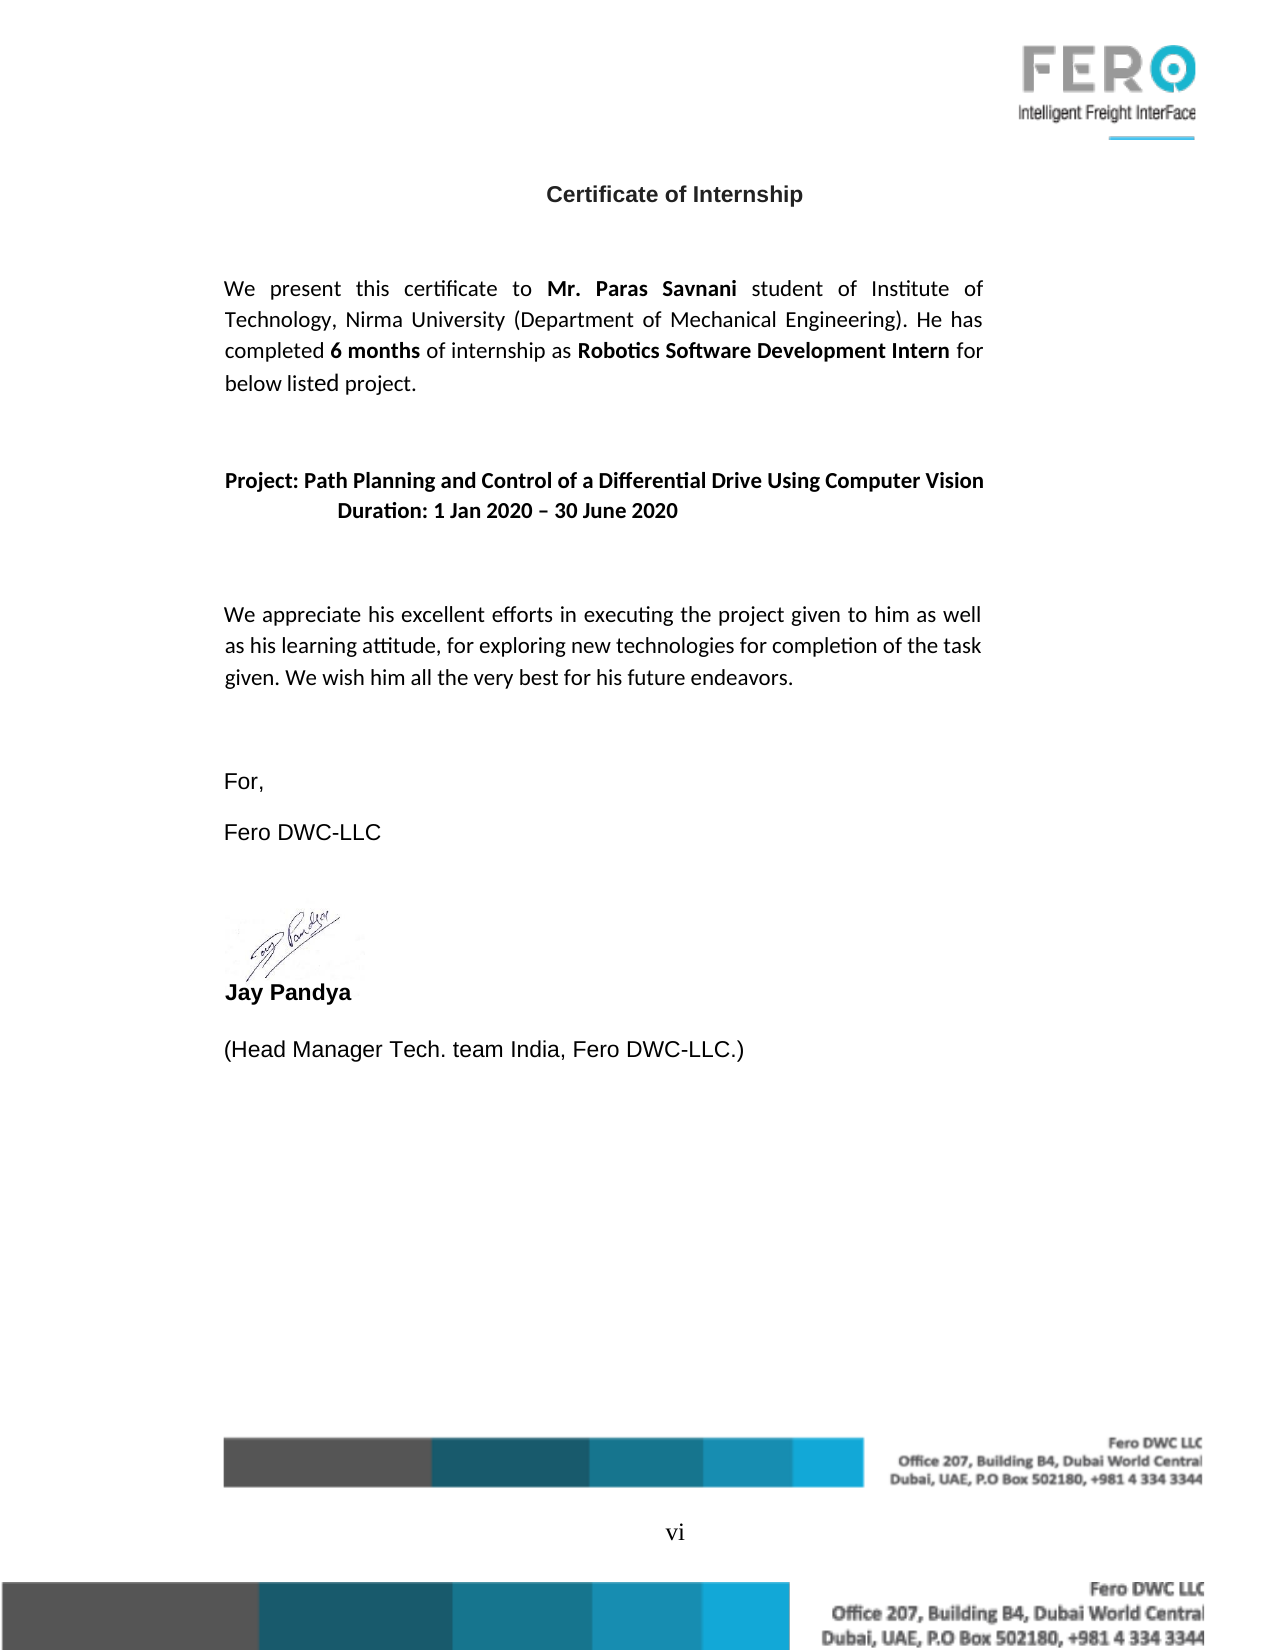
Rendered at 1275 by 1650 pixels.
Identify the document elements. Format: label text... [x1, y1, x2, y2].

text We present this certificate to Mr. Paras Savnani student of Institute of Technology, Nirma University (Department of Mechanical Engineering). He has completed 6 months of internship as Robotics Software Development Intern for below listed project. [223, 274, 983, 398]
text Project: Path Planning and Control of a Differential Drive Using Computer Vision [225, 466, 1125, 494]
picture [1018, 45, 1196, 140]
text Duration: 1 Jan 2020 – 30 June 2020 [225, 496, 920, 524]
text For, [223, 768, 983, 794]
text (Head Manager Tech. team India, Fero DWC-LLC.) [223, 1036, 983, 1062]
picture [225, 898, 365, 997]
picture [1, 1582, 1205, 1650]
picture [223, 1430, 1215, 1497]
text Certificate of Internship [225, 181, 1012, 207]
text We appreciate his excellent efforts in executing the project given to him as well as his learning attitude, for exploring new technologies for completion of the task given. We wish him all the very best for his future endeavors. [223, 601, 983, 691]
text Fero DWC-LLC [223, 819, 983, 846]
